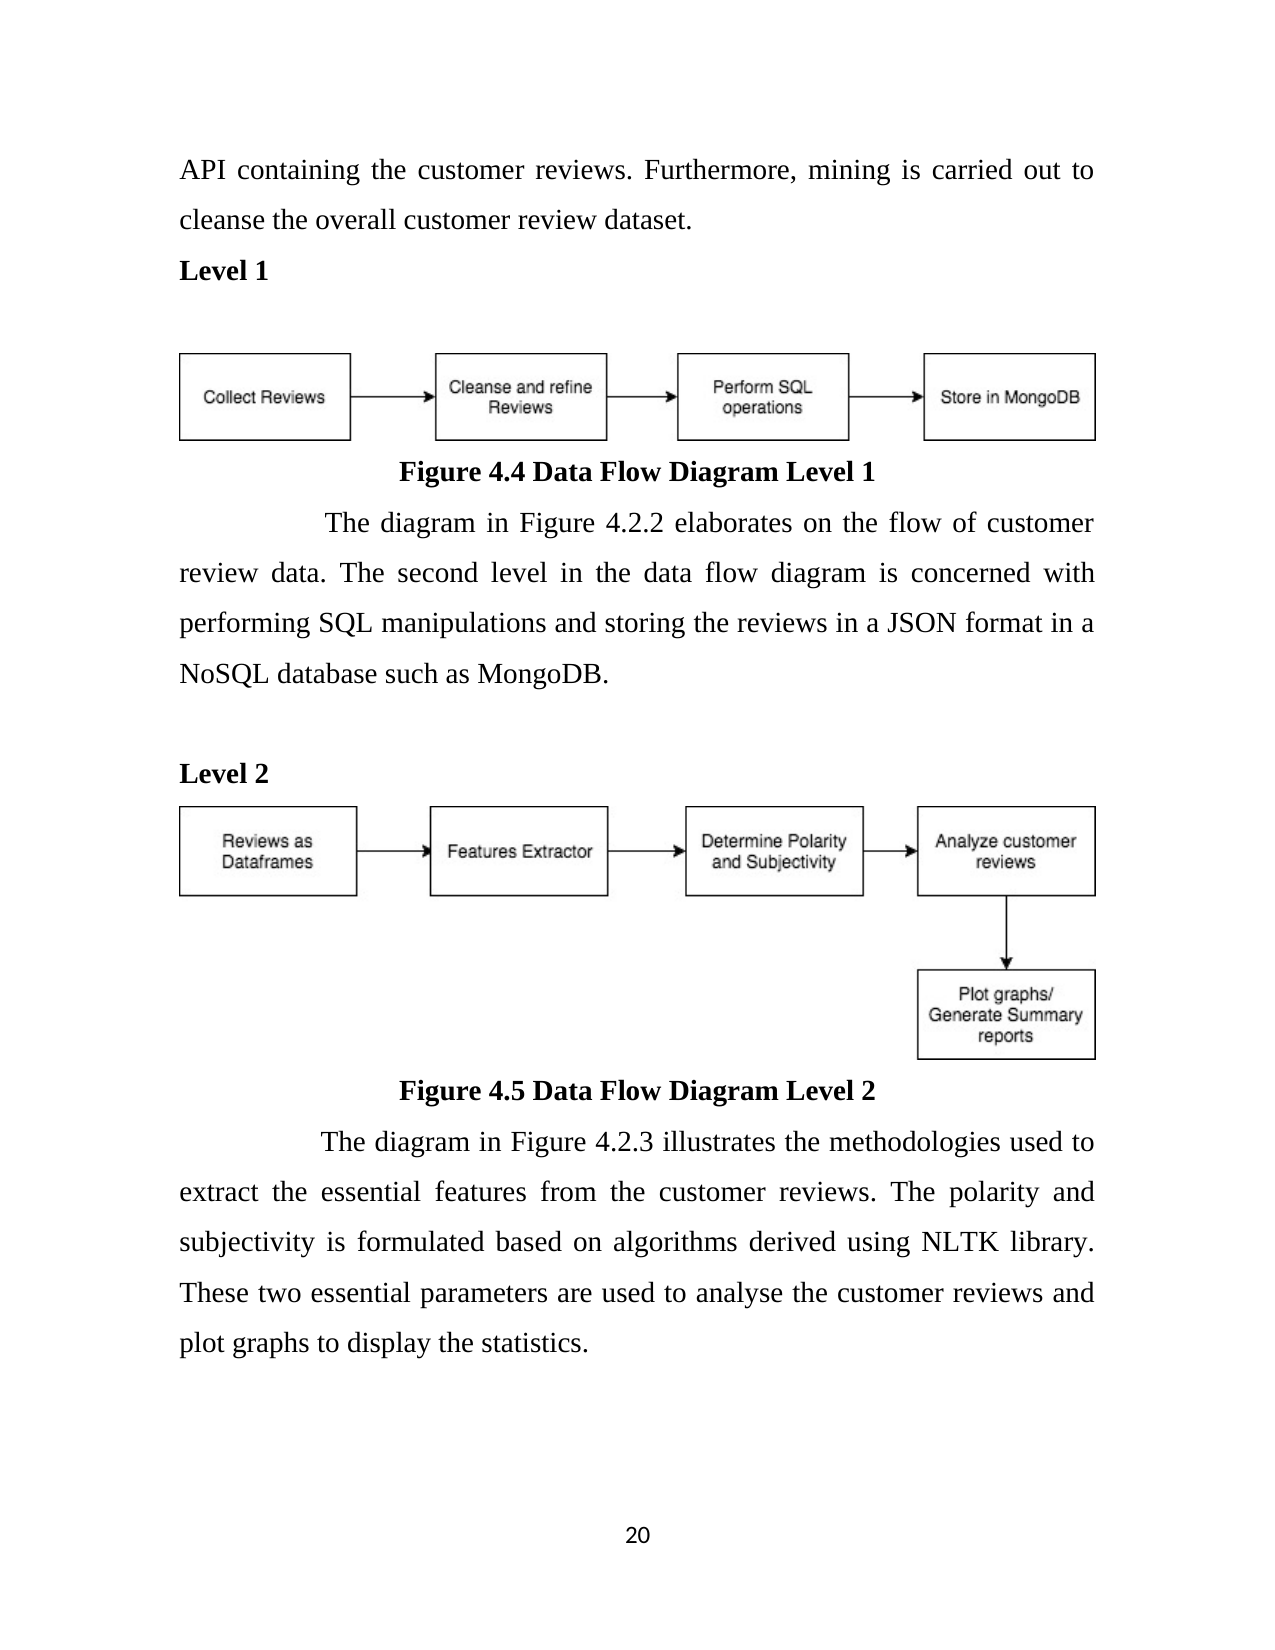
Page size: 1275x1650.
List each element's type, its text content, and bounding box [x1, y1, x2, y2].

text The diagram in Figure 4.2.3 illustrates the methodologies used to extract the essential features from the customer reviews. The polarity and subjectivity is formulated based on algorithms derived using NLTK library. These two essential parameters are used to analyse the customer reviews and plot graphs to display the statistics. [179, 1124, 1096, 1359]
text Figure 4.5 Data Flow Diagram Level 2 [179, 1073, 1096, 1107]
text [179, 152, 1096, 236]
text Level 1 [179, 253, 1096, 286]
picture [179, 806, 1096, 1060]
text Figure 4.4 Data Flow Diagram Level 1 [179, 454, 1096, 488]
text Level 2 [179, 756, 1096, 790]
picture [179, 353, 1096, 441]
text The diagram in Figure 4.2.2 elaborates on the flow of customer review data. The second level in the data flow diagram is concerned with performing SQL manipulations and storing the reviews in a JSON format in a NoSQL database such as MongoDB. [179, 505, 1096, 689]
